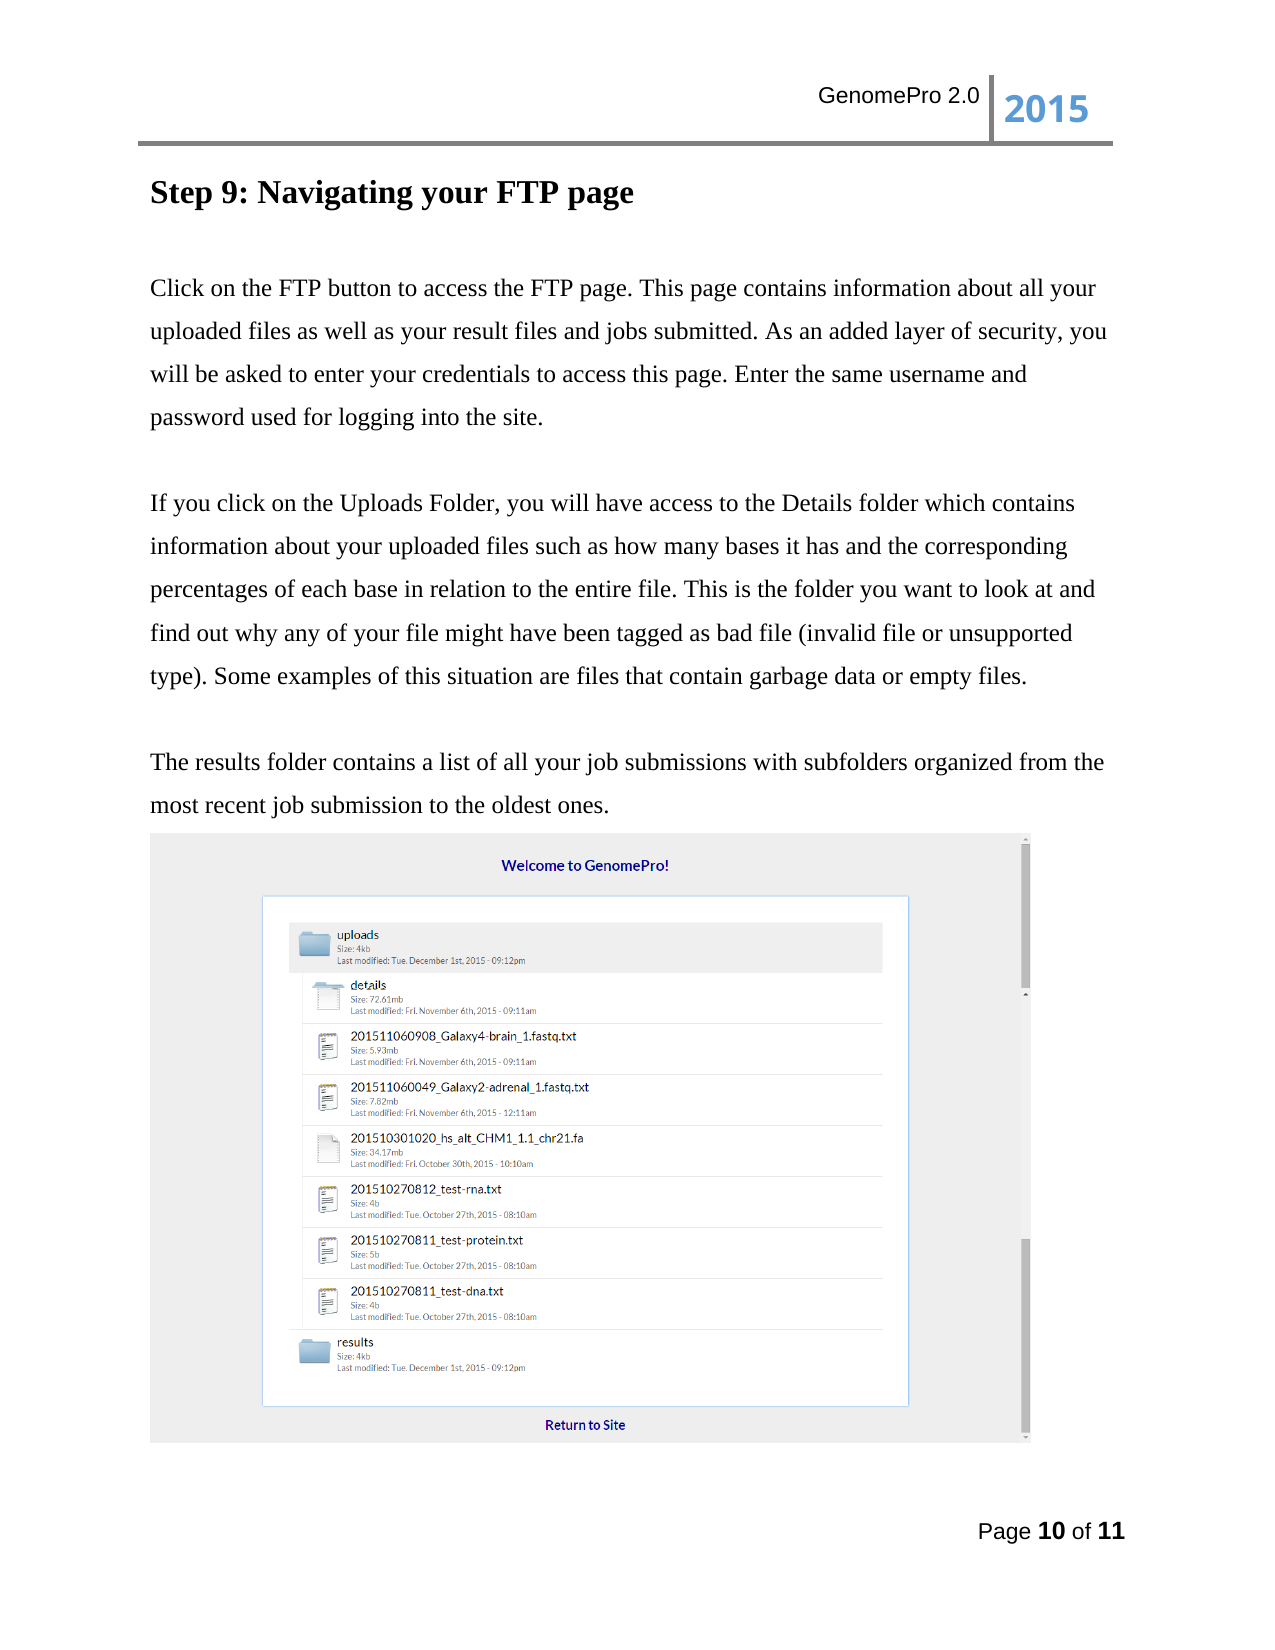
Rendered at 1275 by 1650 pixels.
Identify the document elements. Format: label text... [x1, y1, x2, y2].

text If you click on the Uploads Folder, you will have access to the Details folder which contains information about your uploaded files such as how many bases it has and the corresponding percentages of each base in relation to the entire file. This is the folder you want to look at and find out why any of your file might have been tagged as bad file (invalid file or unsupported type). Some examples of this situation are files that contain garbage data or empty files. [150, 488, 1125, 689]
picture [150, 833, 1031, 1443]
text Click on the FTP button to access the FTP page. This page contains information about all your uploaded files as well as your result files and jobs submitted. As an added layer of security, you will be asked to enter your credentials to access this page. Enter the same username and password used for logging into the site. [150, 273, 1125, 431]
text The results folder contains a list of all your job submissions with subfolders organized from the most recent job submission to the oldest ones. [150, 747, 1125, 819]
text Step 9: Navigating your FTP page [150, 172, 1125, 210]
